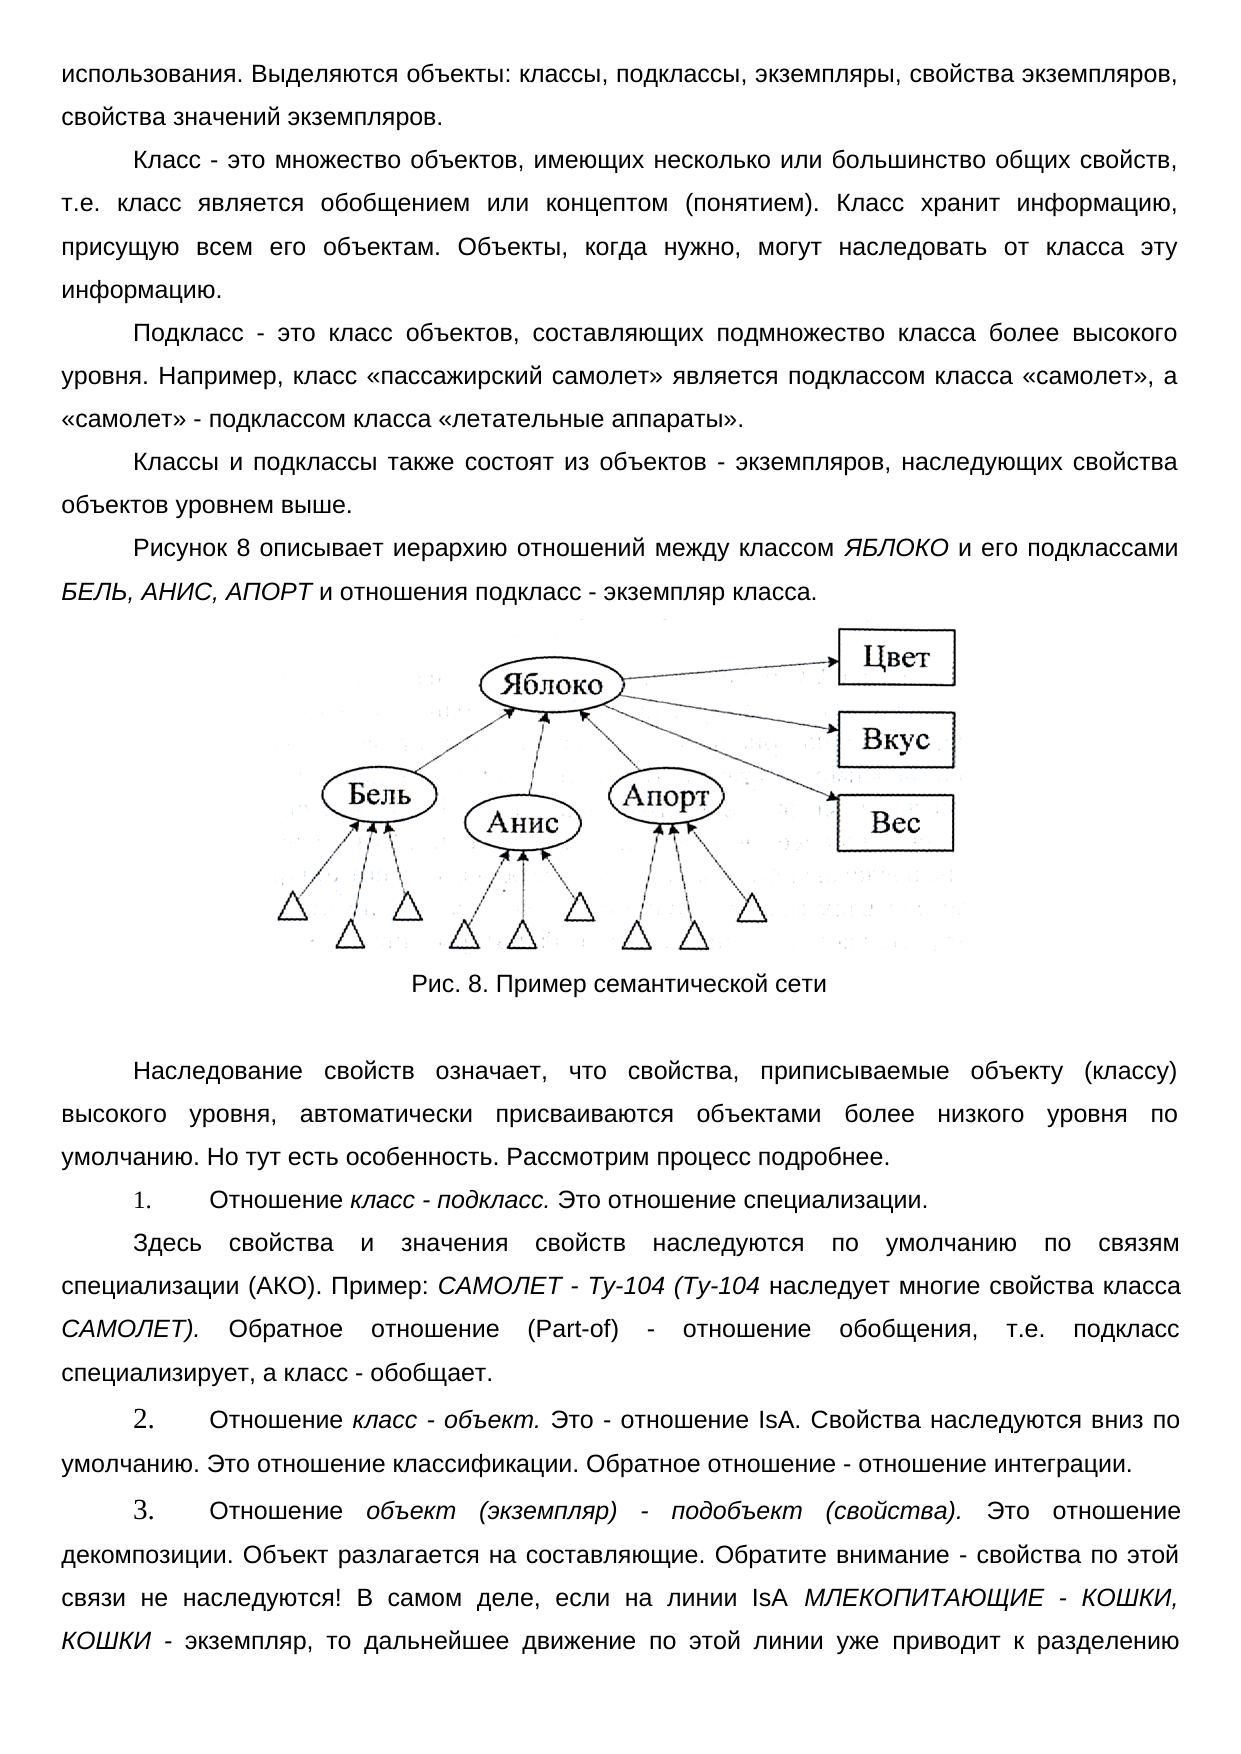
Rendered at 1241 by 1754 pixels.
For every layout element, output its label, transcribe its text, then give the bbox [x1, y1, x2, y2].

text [61, 59, 1179, 131]
text Наследование свойств означает, что свойства, приписываемые объекту (классу) высокого уровня, автоматически присваиваются объектами более низкого уровня по умолчанию. Но тут есть особенность. Рассмотрим процесс подробнее. [61, 1056, 1179, 1171]
text Подкласс - это класс объектов, составляющих подмножество класса более высокого уровня. Например, класс «пассажирский самолет» является подклассом класса «самолет», а «самолет» - подклассом класса «летательные аппараты». [61, 318, 1179, 433]
text Здесь свойства и значения свойств наследуются по умолчанию по связям специализации (АКО). Пример: САМОЛЕТ - Ту-104 (Ту-104 наследует многие свойства класса САМОЛЕТ). Обратное отношение (Part-of) - отношение обобщения, т.е. подкласс специализирует, а класс - обобщает. [61, 1228, 1181, 1386]
text 1. Отношение класс - подкласс. Это отношение специализации. [61, 1185, 1181, 1214]
text Классы и подклассы также состоят из объектов - экземпляров, наследующих свойства объектов уровнем выше. [61, 447, 1179, 519]
text Рисунок 8 описывает иерархию отношений между классом ЯБЛОКО и его подклассами БЕЛЬ, АНИС, АПОРТ и отношения подкласс - экземпляр класса. [61, 533, 1179, 605]
text Рис. 8. Пример семантической сети [59, 969, 1179, 998]
text Класс - это множество объектов, имеющих несколько или большинство общих свойств, т.е. класс является обобщением или концептом (понятием). Класс хранит информацию, присущую всем его объектам. Объекты, когда нужно, могут наследовать от класса эту информацию. [61, 145, 1179, 303]
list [61, 1492, 1181, 1655]
list Отношение класс - объект. Это - отношение IsA. Свойства наследуются вниз по умолчанию. Это отношение классификации. Обратное отношение - отношение интеграции. [61, 1401, 1181, 1477]
picture [272, 619, 966, 955]
